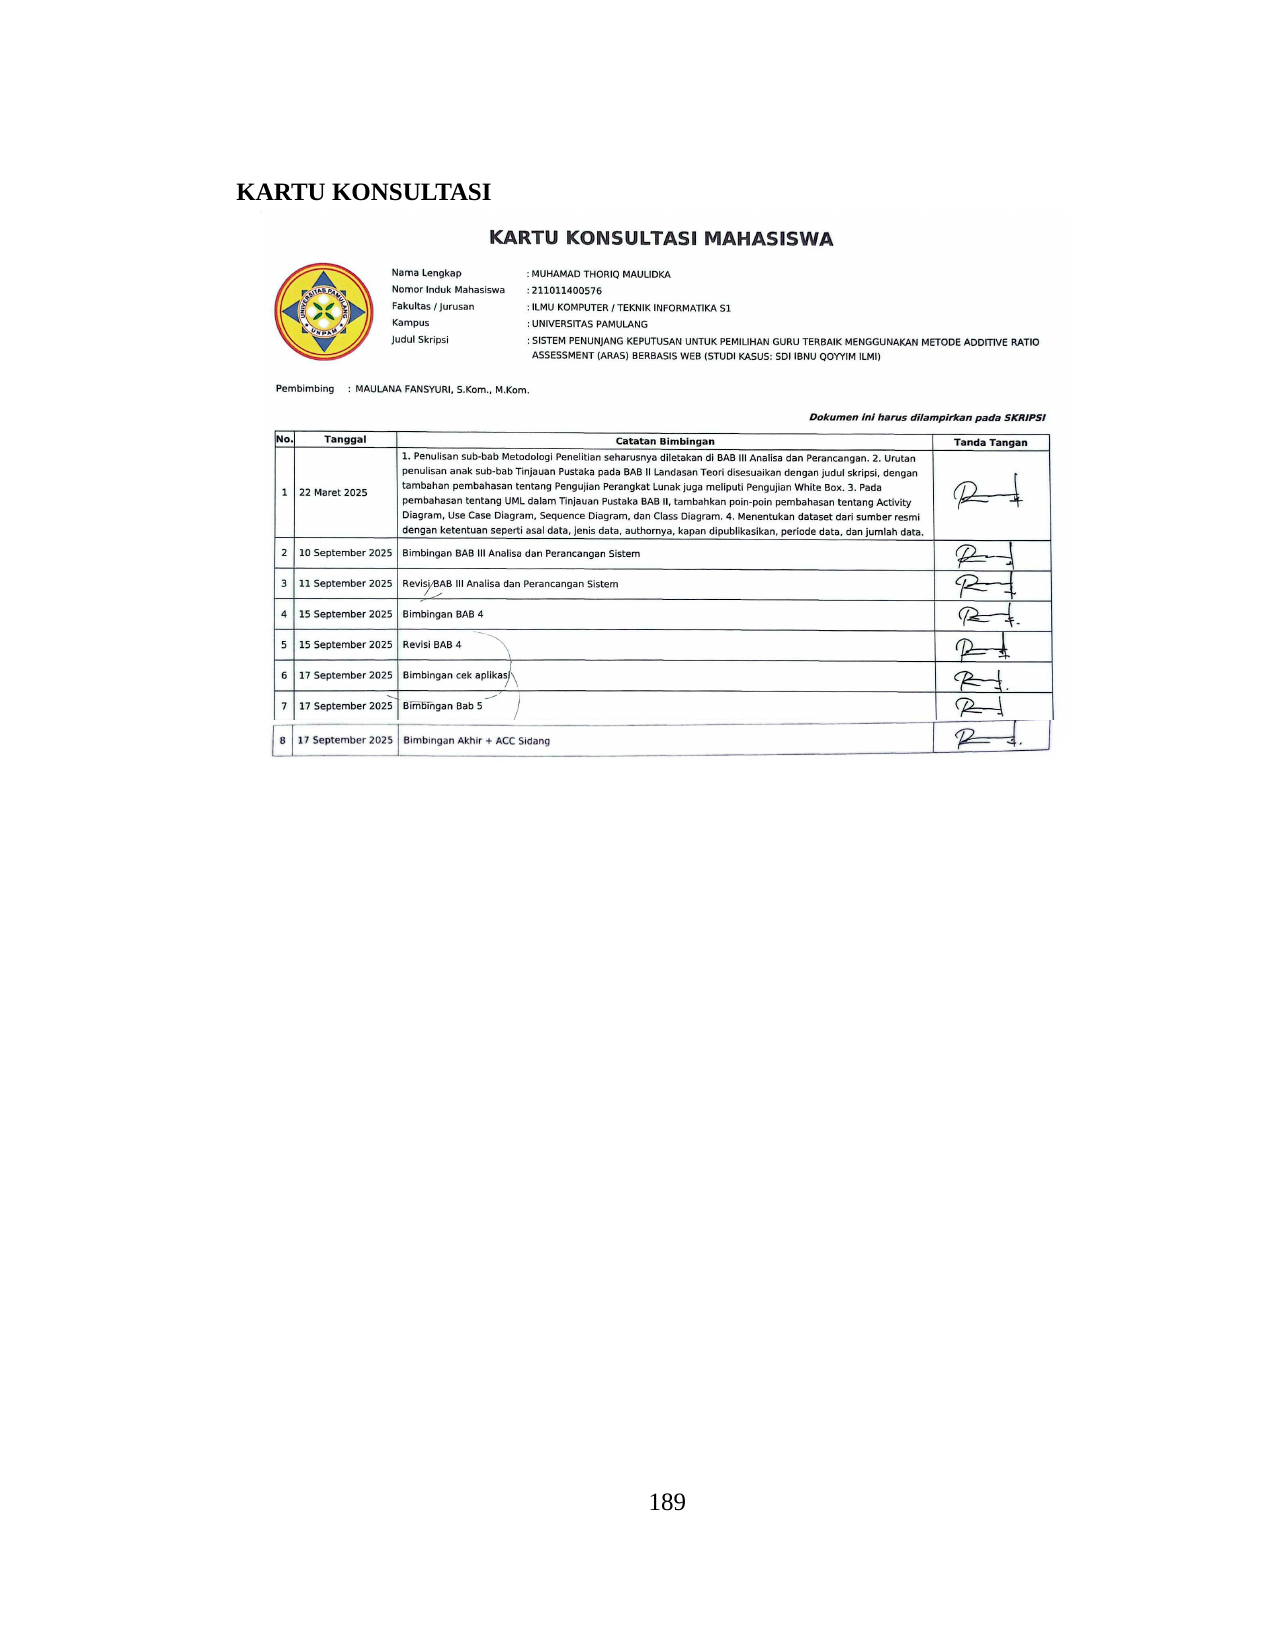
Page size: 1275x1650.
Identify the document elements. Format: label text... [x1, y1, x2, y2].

picture [260, 211, 1070, 762]
text KARTU KONSULTASI [236, 177, 1098, 206]
